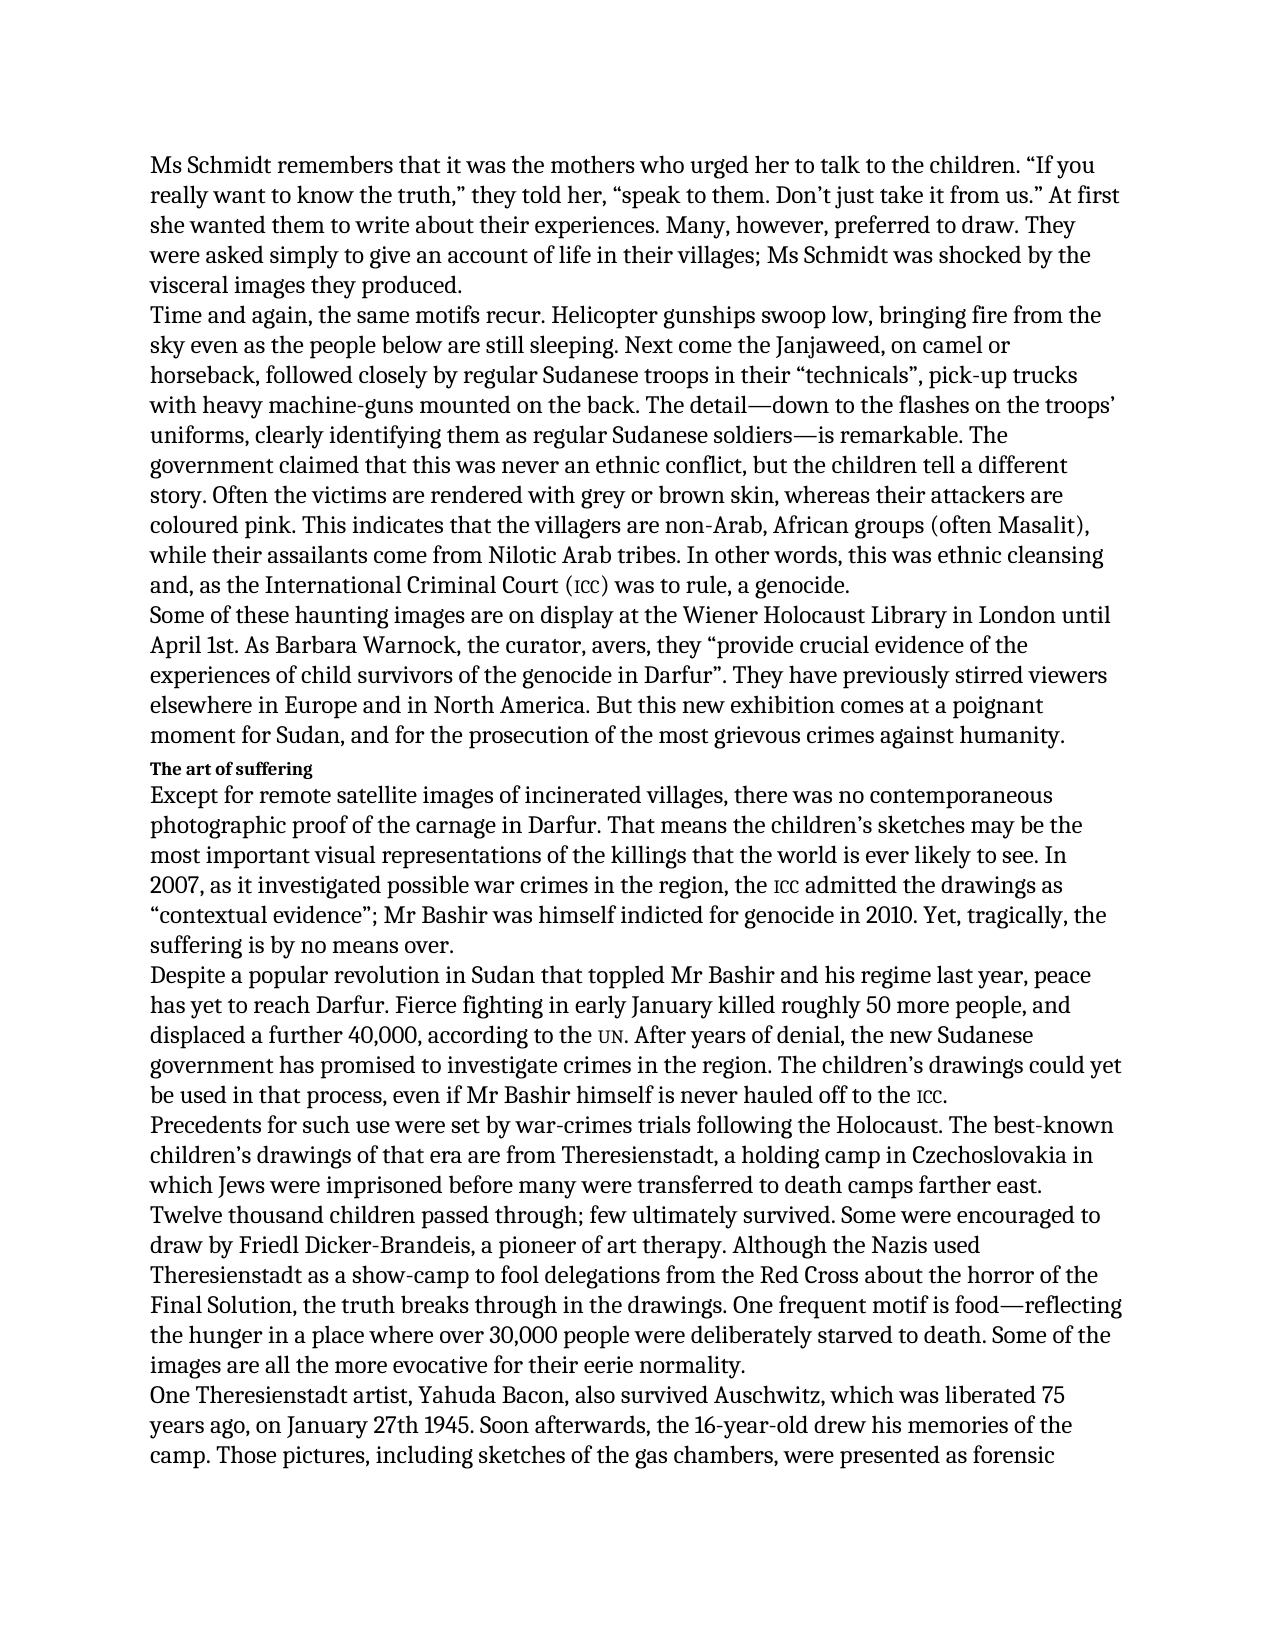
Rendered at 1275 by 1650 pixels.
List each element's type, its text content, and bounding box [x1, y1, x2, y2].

text Despite a popular revolution in Sudan that toppled Mr Bashir and his regime last year, peace has yet to reach Darfur. Fierce fighting in early January killed roughly 50 more people, and displaced a further 40,000, according to the UN. After years of denial, the new Sudanese government has promised to investigate crimes in the region. The children’s drawings could yet be used in that process, even if Mr Bashir himself is never hauled off to the ICC. [150, 960, 1125, 1110]
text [150, 1380, 1125, 1470]
text Twelve thousand children passed through; few ultimately survived. Some were encouraged to draw by Friedl Dicker-Brandeis, a pioneer of art therapy. Although the Nazis used Theresienstadt as a show-camp to fool delegations from the Red Cross about the horror of the Final Solution, the truth breaks through in the drawings. One frequent motif is food—reflecting the hunger in a place where over 30,000 people were deliberately starved to death. Some of the images are all the more evocative for their eerie normality. [150, 1200, 1125, 1380]
text Time and again, the same motifs recur. Helicopter gunships swoop low, bringing fire from the sky even as the people below are still sleeping. Next come the Janjaweed, on camel or horseback, followed closely by regular Sudanese troops in their “technicals”, pick-up trucks with heavy machine-guns mounted on the back. The detail—down to the flashes on the troops’ uniforms, clearly identifying them as regular Sudanese soldiers—is remarkable. The government claimed that this was never an ethnic conflict, but the children tell a different story. Often the victims are rendered with grey or brown skin, whereas their attackers are coloured pink. This indicates that the villagers are non-Arab, African groups (often Masalit), while their assailants come from Nilotic Arab tribes. In other words, this was ethnic cleansing and, as the International Criminal Court (ICC) was to rule, a genocide. [150, 300, 1125, 600]
text Except for remote satellite images of incinerated villages, there was no contemporaneous photographic proof of the carnage in Darfur. That means the children’s sketches may be the most important visual representations of the killings that the world is ever likely to see. In 2007, as it investigated possible war crimes in the region, the ICC admitted the drawings as “contextual evidence”; Mr Bashir was himself indicted for genocide in 2010. Yet, tragically, the suffering is by no means over. [150, 780, 1125, 960]
text Ms Schmidt remembers that it was the mothers who urged her to talk to the children. “If you really want to know the truth,” they told her, “speak to them. Don’t just take it from us.” At first she wanted them to write about their experiences. Many, however, preferred to draw. They were asked simply to give an account of life in their villages; Ms Schmidt was shocked by the visceral images they produced. [150, 150, 1125, 300]
subtitle The art of suffering [150, 750, 1125, 780]
text Precedents for such use were set by war-crimes trials following the Holocaust. The best-known children’s drawings of that era are from Theresienstadt, a holding camp in Czechoslovakia in which Jews were imprisoned before many were transferred to death camps farther east. [150, 1110, 1125, 1200]
text Some of these haunting images are on display at the Wiener Holocaust Library in London until April 1st. As Barbara Warnock, the curator, avers, they “provide crucial evidence of the experiences of child survivors of the genocide in Darfur”. They have previously stirred viewers elsewhere in Europe and in North America. But this new exhibition comes at a poignant moment for Sudan, and for the prosecution of the most grievous crimes against humanity. [150, 600, 1125, 750]
